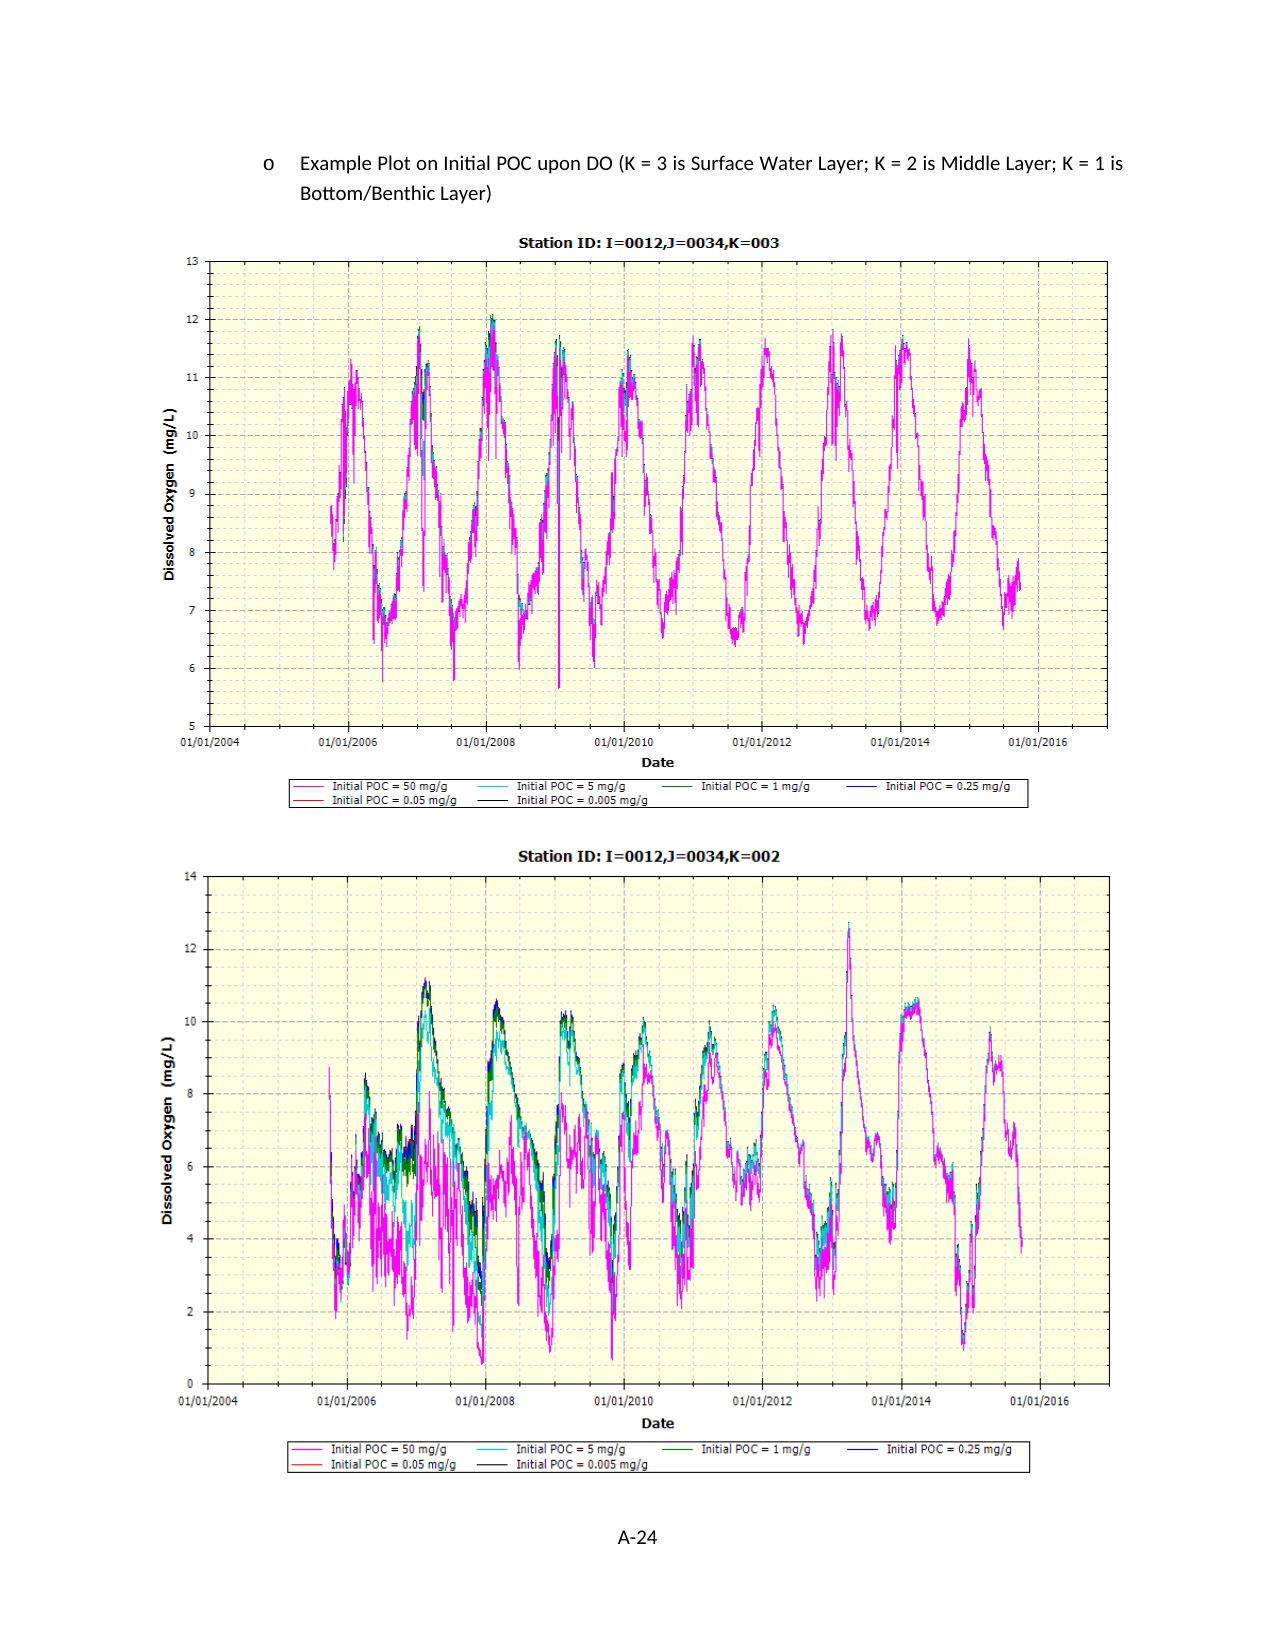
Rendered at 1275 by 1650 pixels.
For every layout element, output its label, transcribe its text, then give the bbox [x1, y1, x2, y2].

picture [150, 230, 1125, 817]
list Example Plot on Initial POC upon DO (K = 3 is Surface Water Layer; K = 2 is Middle Layer; K = 1 is Bottom/Benthic Layer) [262, 150, 1125, 206]
picture [150, 840, 1125, 1485]
